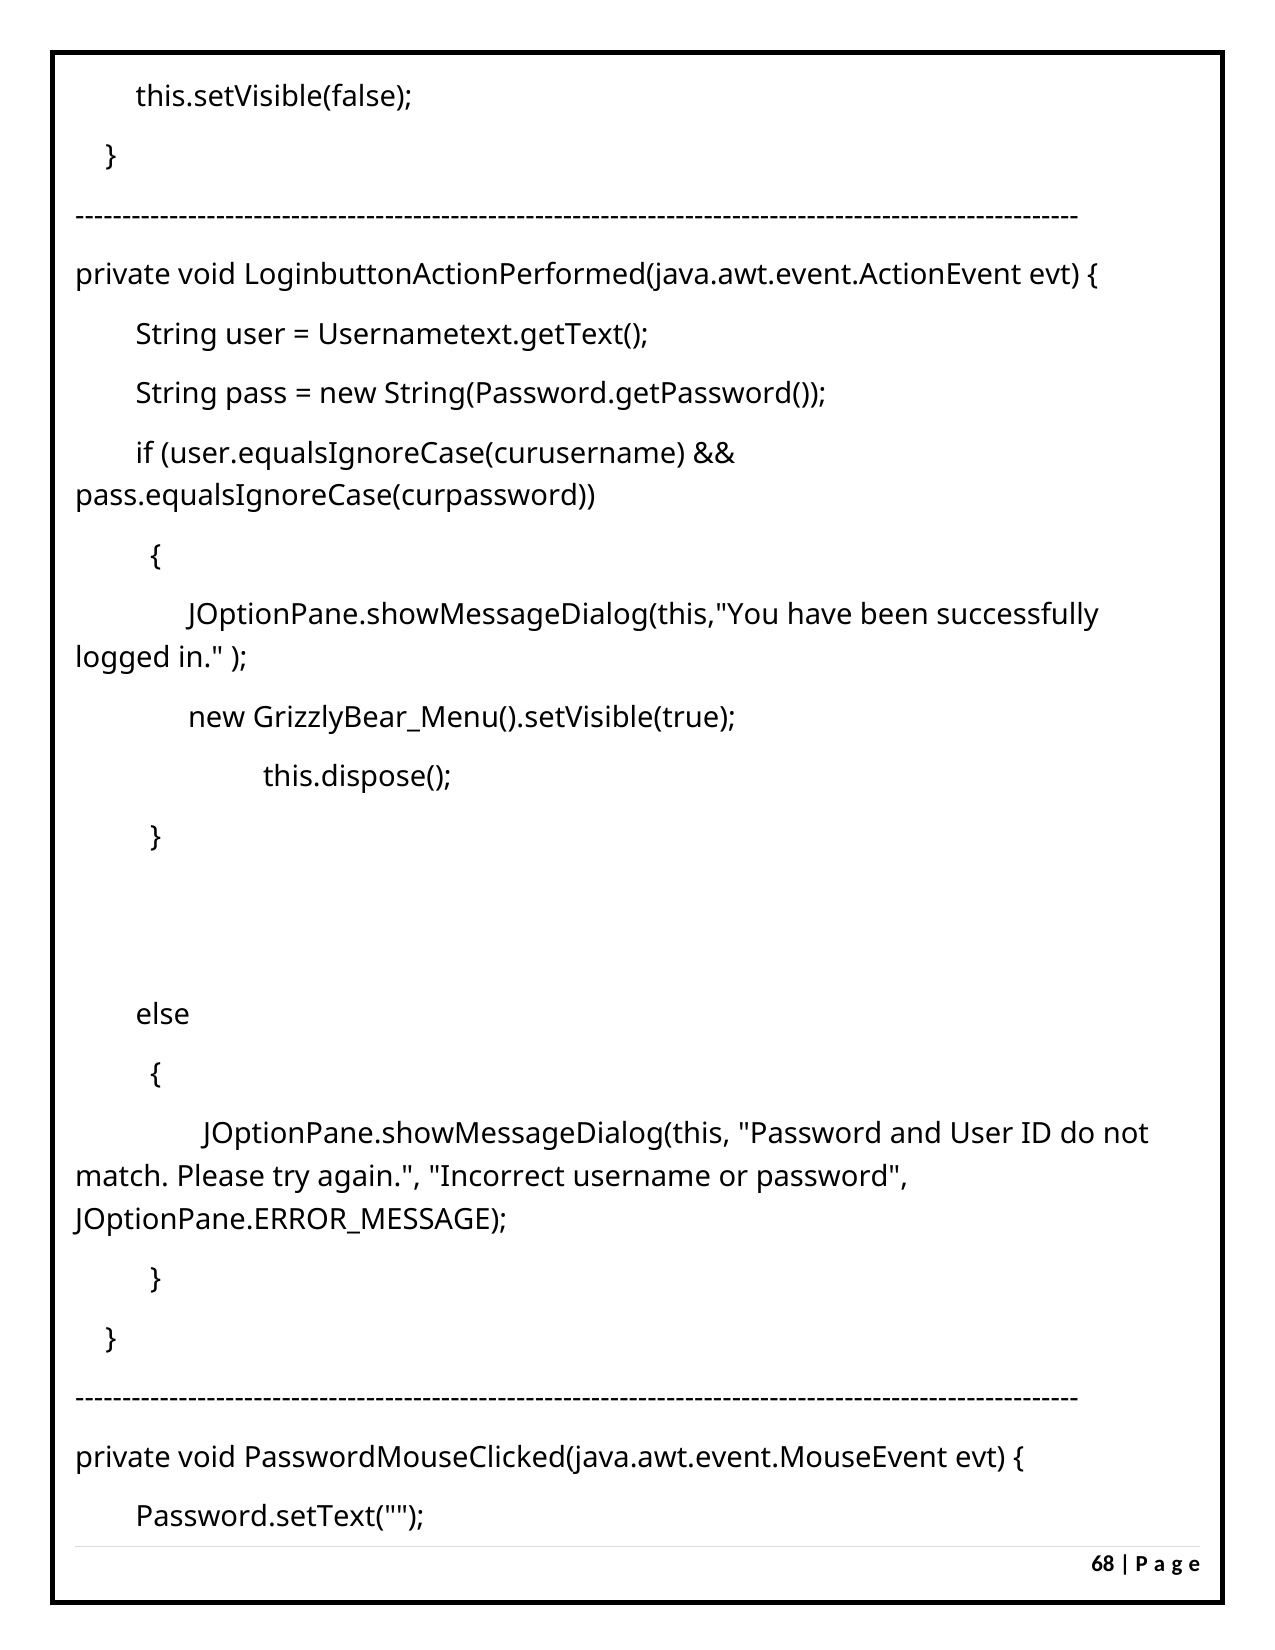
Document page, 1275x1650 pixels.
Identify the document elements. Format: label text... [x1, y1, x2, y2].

text { [75, 1053, 1200, 1092]
text Password.setText(""); [75, 1495, 1200, 1535]
text { [75, 534, 1200, 574]
text new GrizzlyBear_Menu().setVisible(true); [75, 696, 1200, 736]
text private void PasswordMouseClicked(java.awt.event.MouseEvent evt) { [75, 1436, 1200, 1476]
text String pass = new String(Password.getPassword()); [75, 372, 1200, 412]
text JOptionPane.showMessageDialog(this, "Password and User ID do not match. Please try again.", "Incorrect username or password", JOptionPane.ERROR_MESSAGE); [75, 1112, 1200, 1238]
text if (user.equalsIgnoreCase(curusername) && pass.equalsIgnoreCase(curpassword)) [75, 432, 1200, 514]
text } [75, 134, 1200, 174]
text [75, 194, 1200, 234]
text } [75, 1257, 1200, 1297]
text private void LoginbuttonActionPerformed(java.awt.event.ActionEvent evt) { [75, 253, 1200, 293]
text else [75, 993, 1200, 1033]
text } [75, 815, 1200, 854]
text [75, 1376, 1200, 1416]
text this.dispose(); [75, 755, 1200, 795]
text JOptionPane.showMessageDialog(this,"You have been successfully logged in." ); [75, 594, 1200, 676]
text String user = Usernametext.getText(); [75, 313, 1200, 353]
text } [75, 1317, 1200, 1357]
text this.setVisible(false); [75, 75, 1200, 115]
